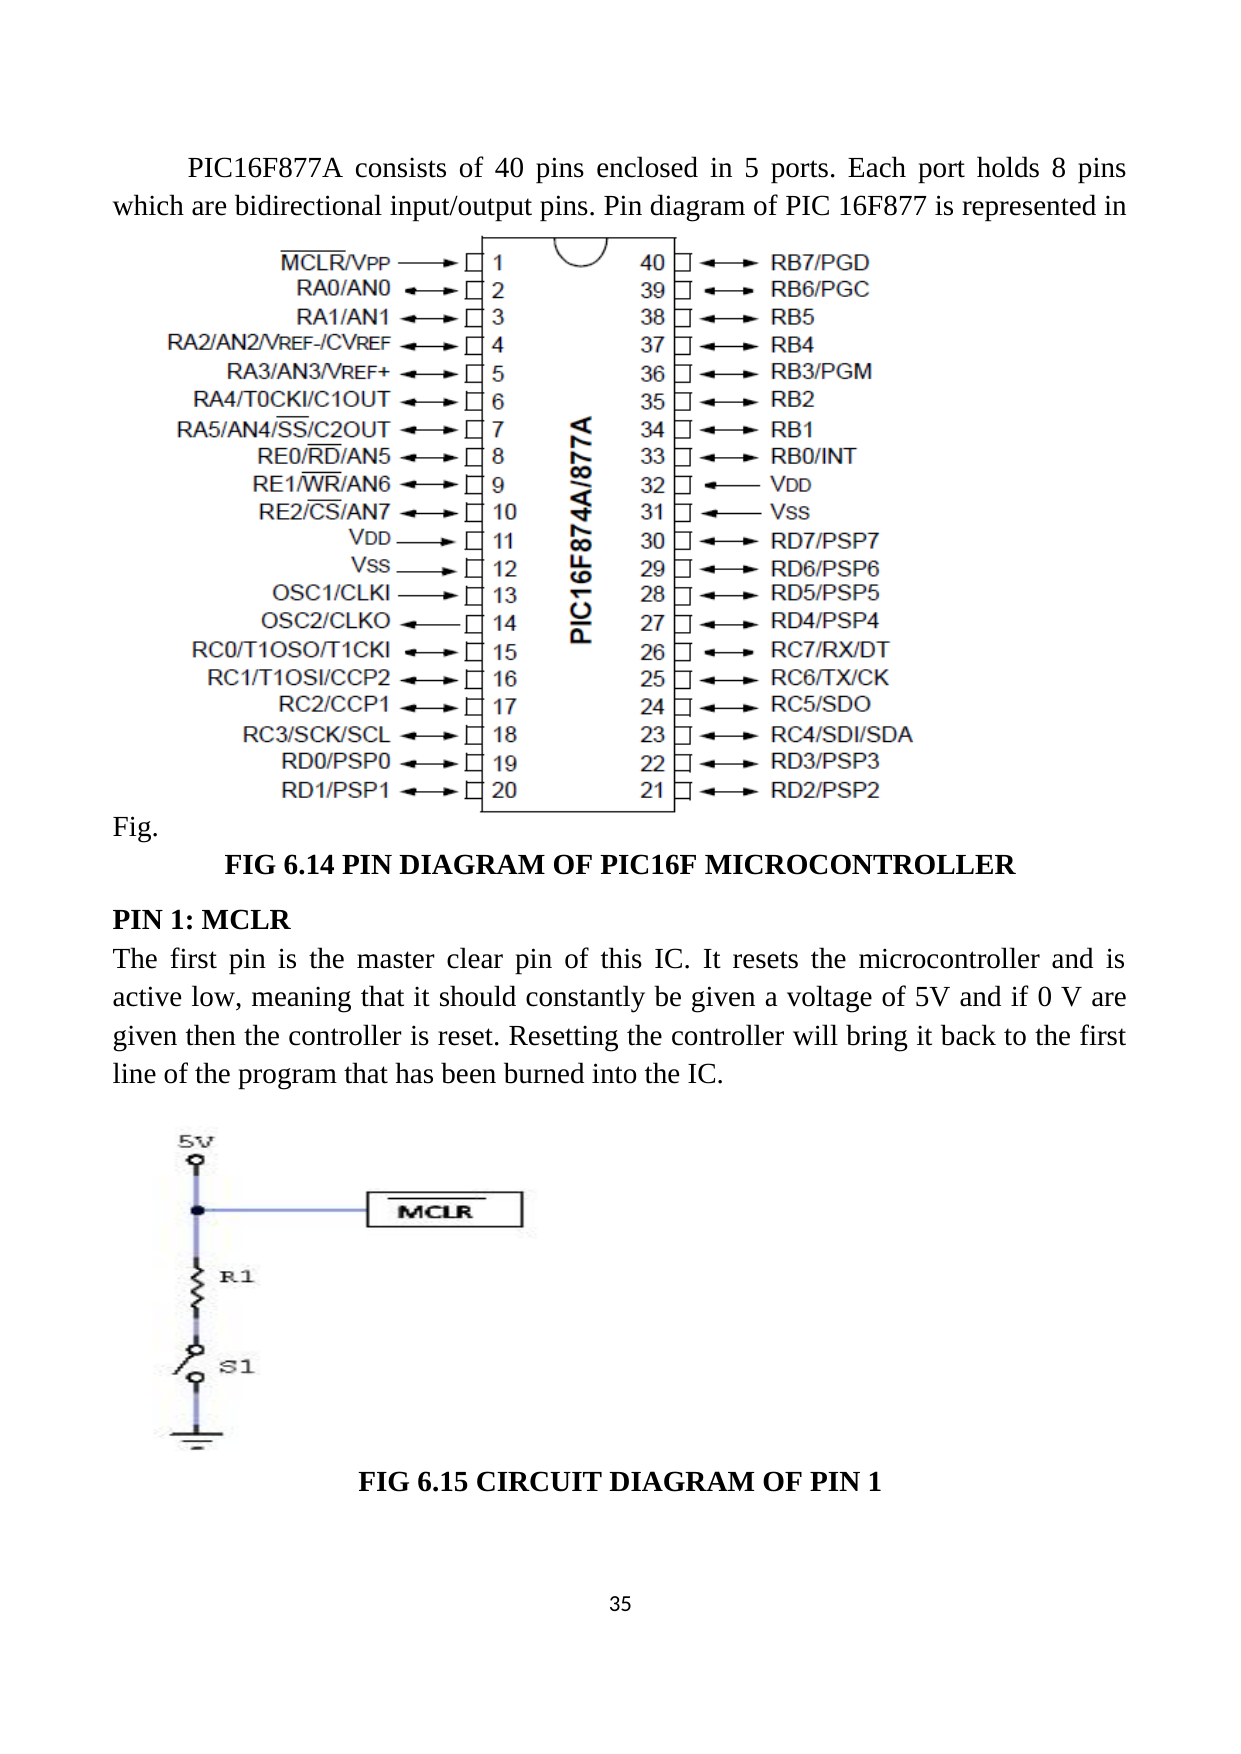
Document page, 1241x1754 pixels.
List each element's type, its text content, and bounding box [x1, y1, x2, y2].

text FIG 6.15 CIRCUIT DIAGRAM OF PIN 1 [112, 1464, 1128, 1498]
picture [158, 227, 954, 836]
text FIG 6.14 PIN DIAGRAM OF PIC16F MICROCONTROLLER [112, 847, 1128, 881]
text The first pin is the master clear pin of this IC. It resets the microcontroller and is active low, meaning that it should constantly be given a voltage of 5V and if 0 V are given then the controller is reset. Resetting the controller will bring it back to the first line of the program that has been burned into the IC. [112, 941, 1128, 1090]
picture [112, 1126, 572, 1461]
text PIN 1: MCLR [112, 902, 1128, 936]
